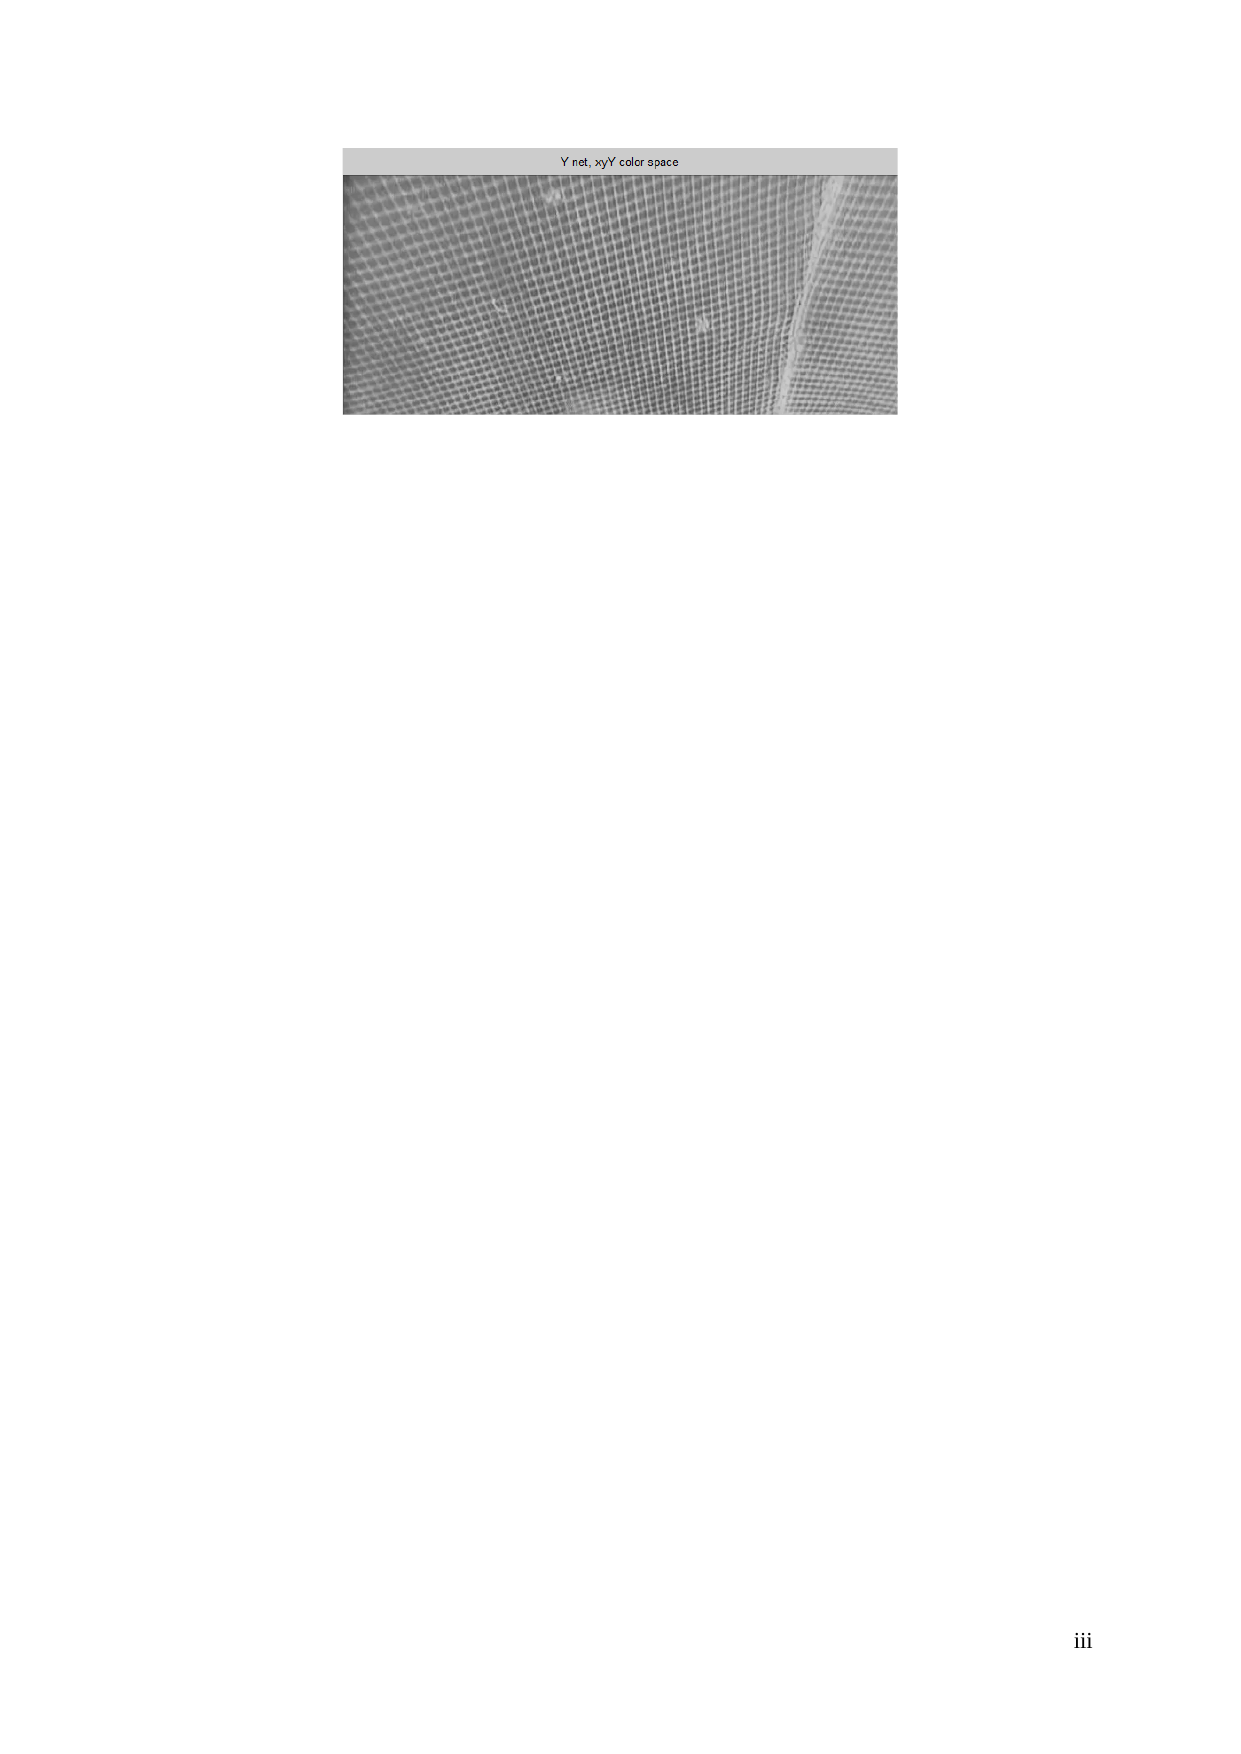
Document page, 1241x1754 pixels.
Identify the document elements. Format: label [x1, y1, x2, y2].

picture [342, 147, 898, 415]
